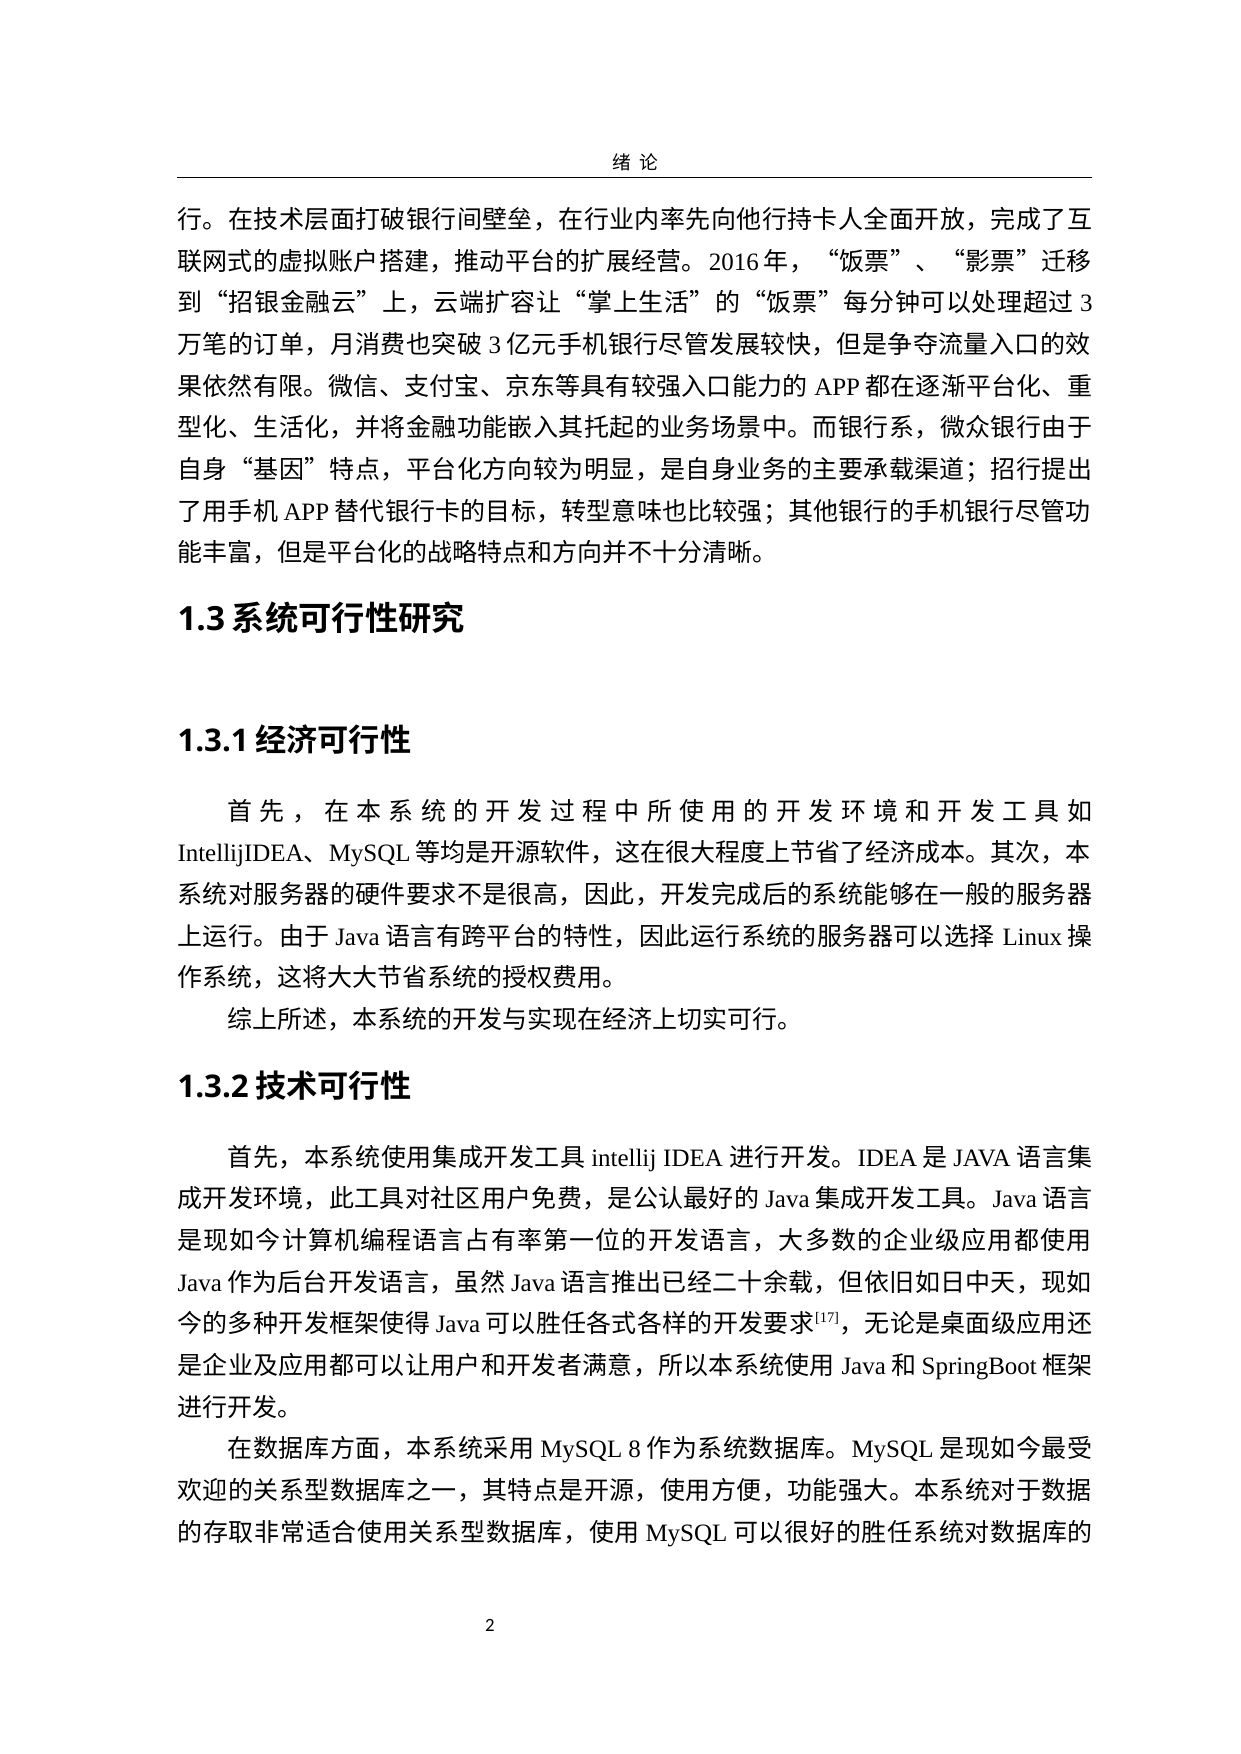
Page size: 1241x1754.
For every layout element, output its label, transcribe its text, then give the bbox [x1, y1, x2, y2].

text 首先，本系统使用集成开发工具intellij IDEA 进行开发。IDEA是JAVA语言集成开发环境，此工具对社区用户免费，是公认最好的Java集成开发工具。Java语言是现如今计算机编程语言占有率第一位的开发语言，大多数的企业级应用都使用Java作为后台开发语言，虽然Java语言推出已经二十余载，但依旧如日中天，现如今的多种开发框架使得Java可以胜任各式各样的开发要求[17]，无论是桌面级应用还是企业及应用都可以让用户和开发者满意，所以本系统使用Java和SpringBoot框架进行开发。 [177, 1133, 1092, 1424]
text 1.3.2技术可行性 [177, 1064, 1092, 1106]
text 1.3.1经济可行性 [177, 718, 1092, 760]
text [177, 195, 1092, 570]
text 综上所述，本系统的开发与实现在经济上切实可行。 [177, 995, 1092, 1037]
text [177, 1424, 1092, 1549]
text 1.3系统可行性研究 [177, 597, 1092, 639]
text 首先，在本系统的开发过程中所使用的开发环境和开发工具如IntellijIDEA、MySQL等均是开源软件，这在很大程度上节省了经济成本。其次，本系统对服务器的硬件要求不是很高，因此，开发完成后的系统能够在一般的服务器上运行。由于Java语言有跨平台的特性，因此运行系统的服务器可以选择Linux操作系统，这将大大节省系统的授权费用。 [177, 787, 1092, 995]
